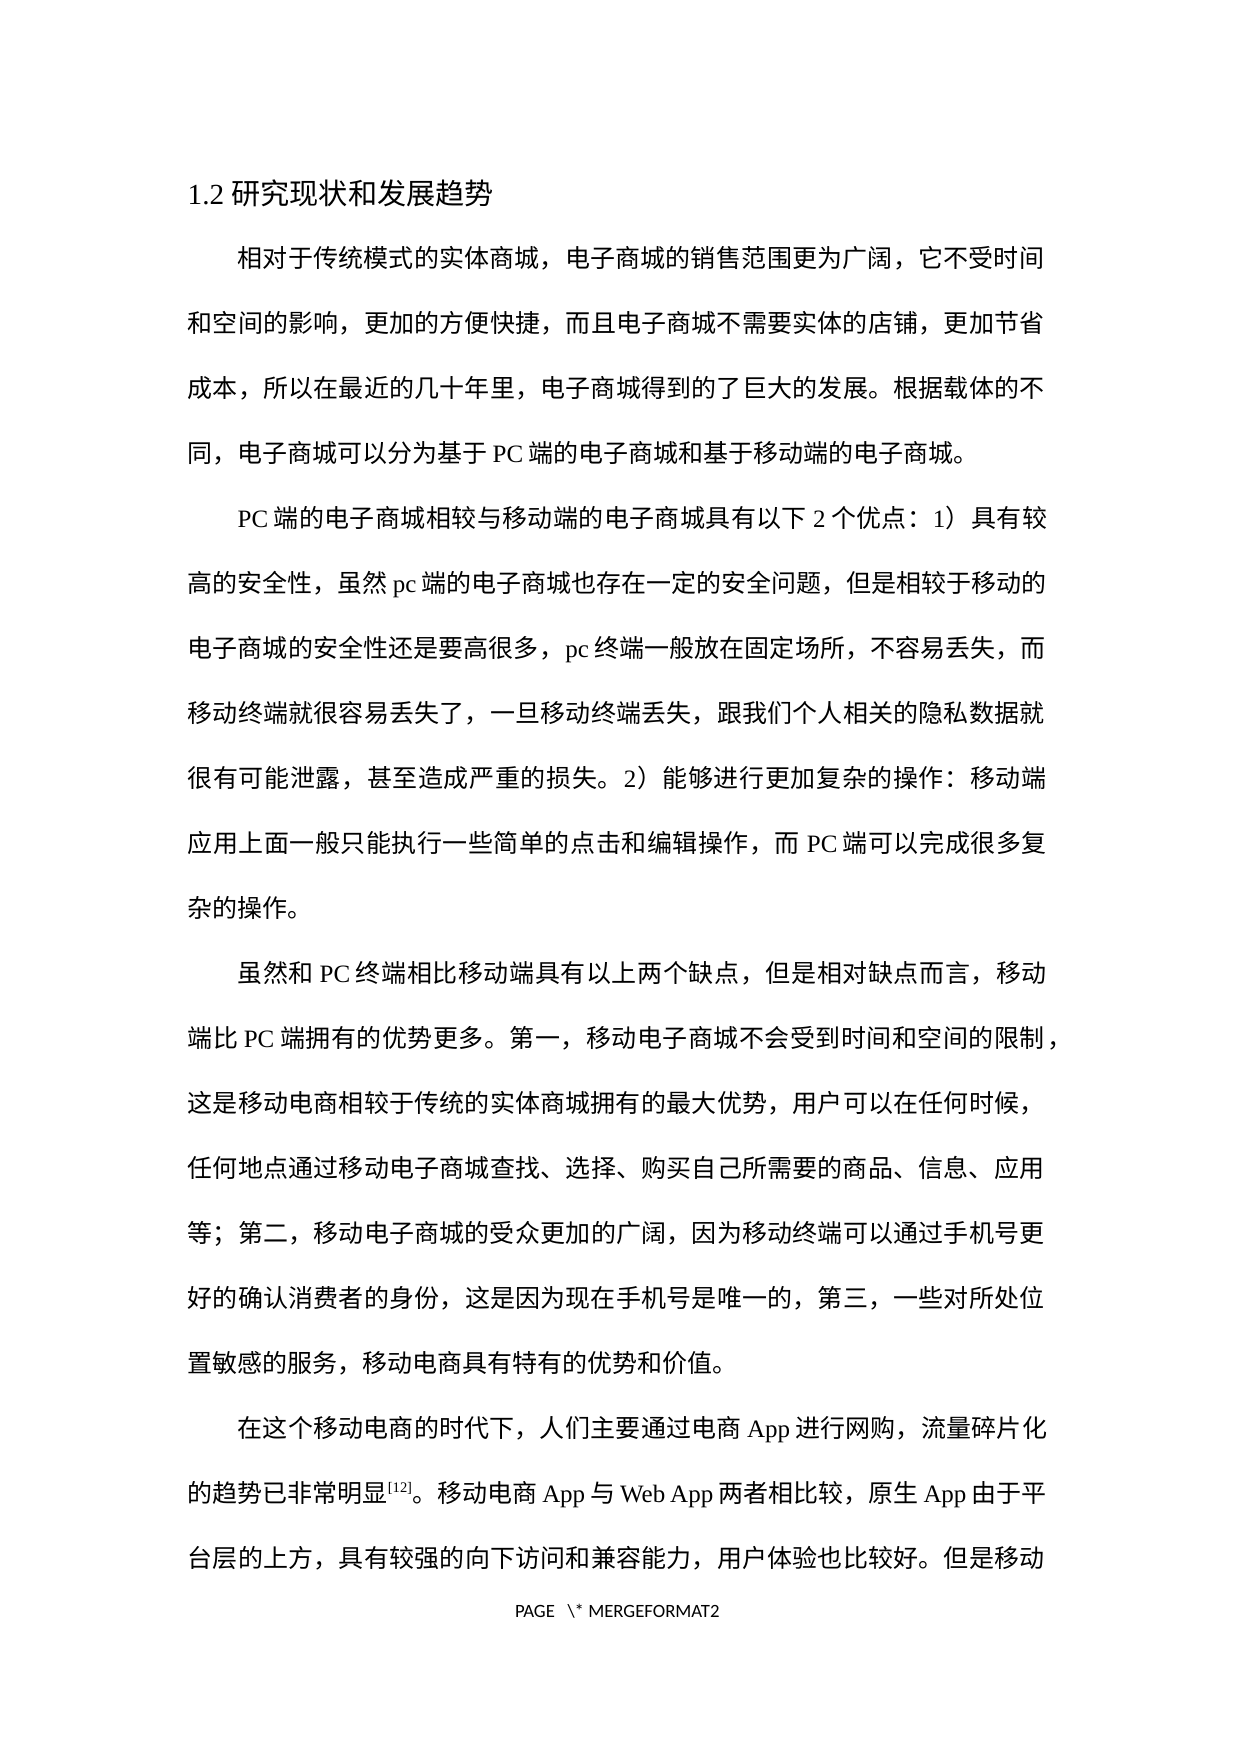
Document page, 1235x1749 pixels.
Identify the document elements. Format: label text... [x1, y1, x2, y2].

text 虽然和PC终端相比移动端具有以上两个缺点，但是相对缺点而言，移动端比PC端拥有的优势更多。第一，移动电子商城不会受到时间和空间的限制，这是移动电商相较于传统的实体商城拥有的最大优势，用户可以在任何时候，任何地点通过移动电子商城查找、选择、购买自己所需要的商品、信息、应用等；第二，移动电子商城的受众更加的广阔，因为移动终端可以通过手机号更好的确认消费者的身份，这是因为现在手机号是唯一的，第三，一些对所处位置敏感的服务，移动电商具有特有的优势和价值。 [187, 939, 1047, 1394]
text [187, 1394, 1047, 1589]
text PC端的电子商城相较与移动端的电子商城具有以下2个优点：1）具有较高的安全性，虽然pc端的电子商城也存在一定的安全问题，但是相较于移动的电子商城的安全性还是要高很多，pc终端一般放在固定场所，不容易丢失，而移动终端就很容易丢失了，一旦移动终端丢失，跟我们个人相关的隐私数据就很有可能泄露，甚至造成严重的损失。2）能够进行更加复杂的操作：移动端应用上面一般只能执行一些简单的点击和编辑操作，而PC端可以完成很多复杂的操作。 [187, 484, 1047, 939]
text 1.2 研究现状和发展趋势 [187, 159, 1047, 224]
text 相对于传统模式的实体商城，电子商城的销售范围更为广阔，它不受时间和空间的影响，更加的方便快捷，而且电子商城不需要实体的店铺，更加节省成本，所以在最近的几十年里，电子商城得到的了巨大的发展。根据载体的不同，电子商城可以分为基于PC端的电子商城和基于移动端的电子商城。 [187, 224, 1047, 484]
